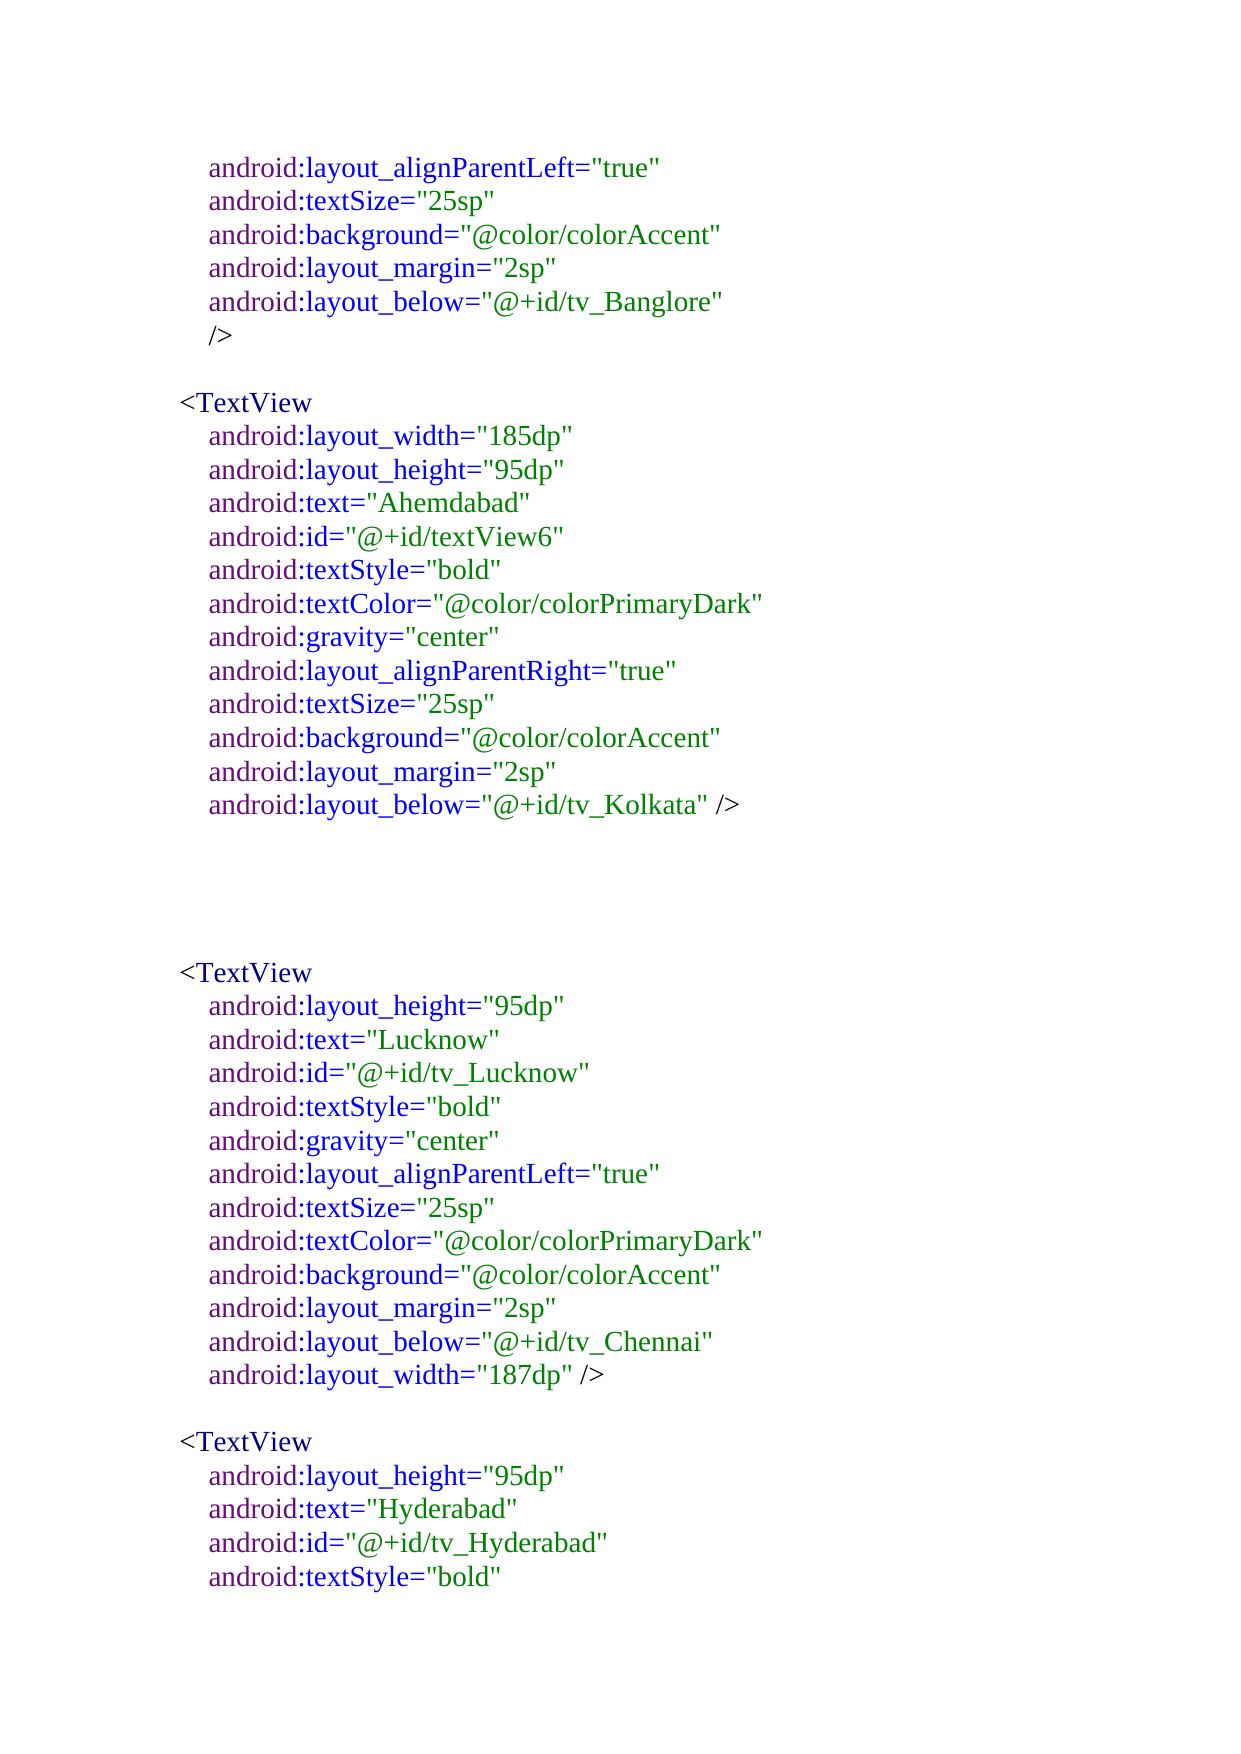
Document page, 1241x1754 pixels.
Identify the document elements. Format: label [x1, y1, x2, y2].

text [150, 150, 1090, 1592]
